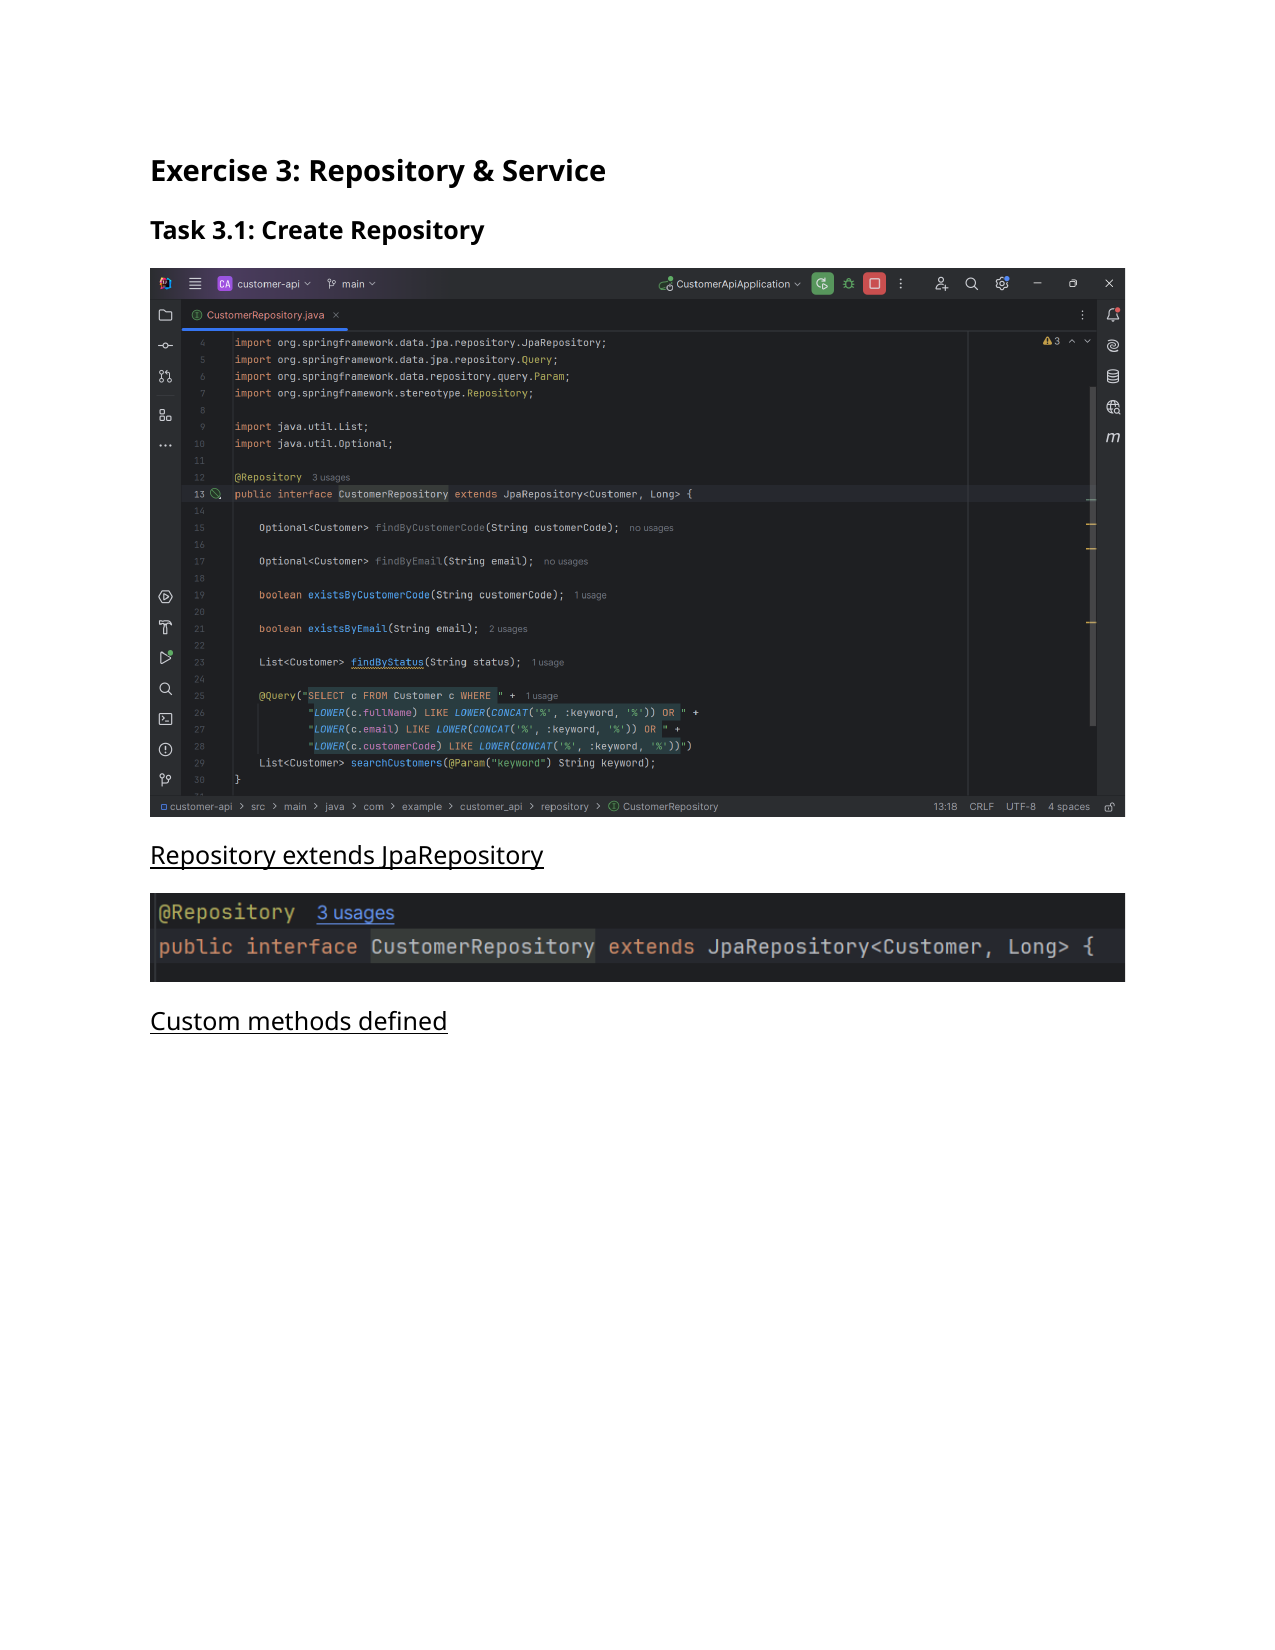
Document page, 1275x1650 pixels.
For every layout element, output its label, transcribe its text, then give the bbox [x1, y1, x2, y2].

picture [150, 268, 1125, 817]
text Exercise 3: Repository & Service [150, 150, 1125, 190]
text Task 3.1: Create Repository [150, 212, 1125, 246]
picture [150, 893, 1125, 982]
text Repository extends JpaRepository [150, 838, 1125, 872]
text Custom methods defined [150, 1004, 1125, 1038]
